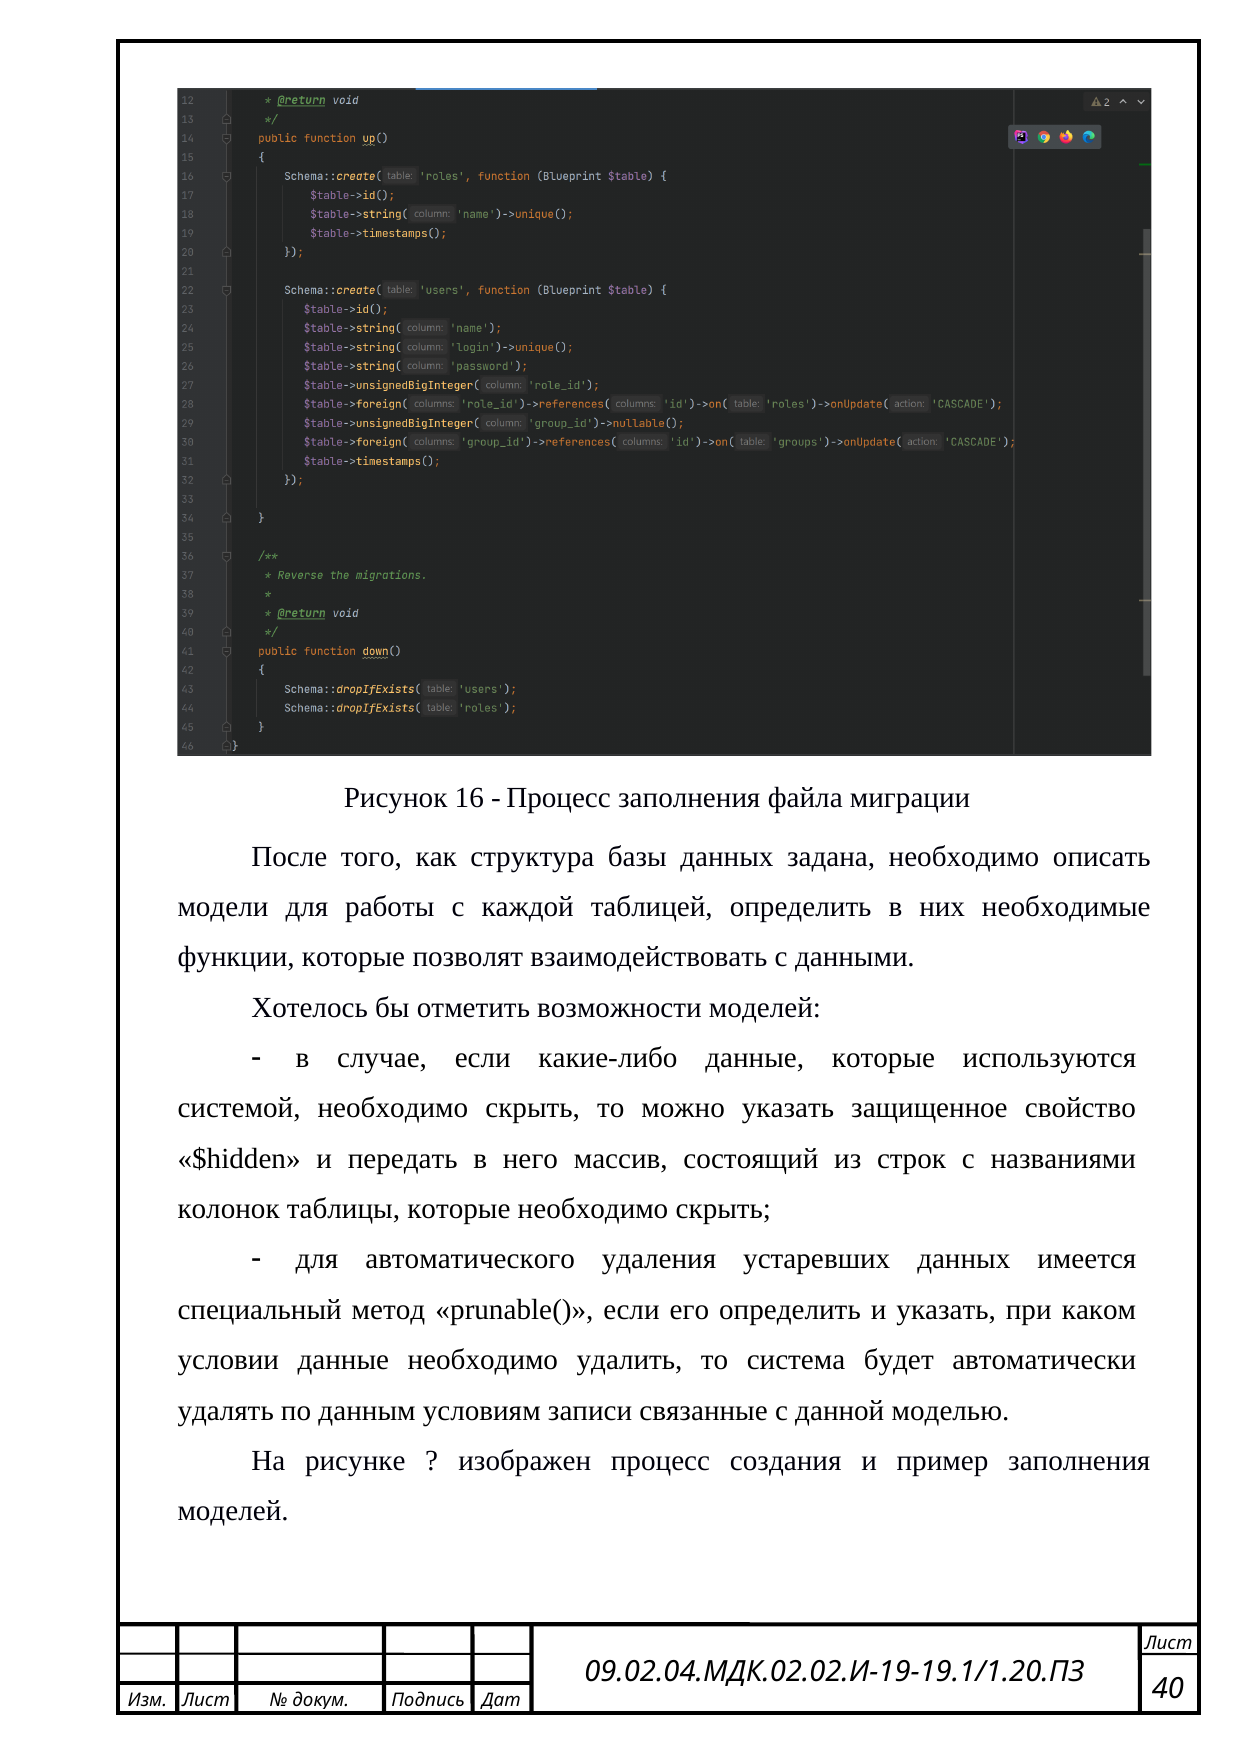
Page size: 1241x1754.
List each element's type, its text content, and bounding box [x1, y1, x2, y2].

text Процесс заполнения файла миграции [177, 780, 1137, 814]
list в случае, если какие-либо данные, которые используются системой, необходимо скрыть, то можно указать защищенное свойство «$hidden» и передать в него массив, состоящий из строк с названиями колонок таблицы, которые необходимо скрыть; [177, 1040, 1137, 1225]
list для автоматического удаления устаревших данных имеется специальный метод «prunable()», если его определить и указать, при каком условии данные необходимо удалить, то система будет автоматически удалять по данным условиям записи связанные с данной моделью. [177, 1242, 1137, 1426]
text На рисунке ? изображен процесс создания и пример заполнения моделей. [177, 1443, 1152, 1527]
text Хотелось бы отметить возможности моделей: [177, 990, 1152, 1023]
text После того, как структура базы данных задана, необходимо описать модели для работы с каждой таблицей, определить в них необходимые функции, которые позволят взаимодействовать с данными. [177, 839, 1152, 973]
picture [177, 88, 1152, 756]
